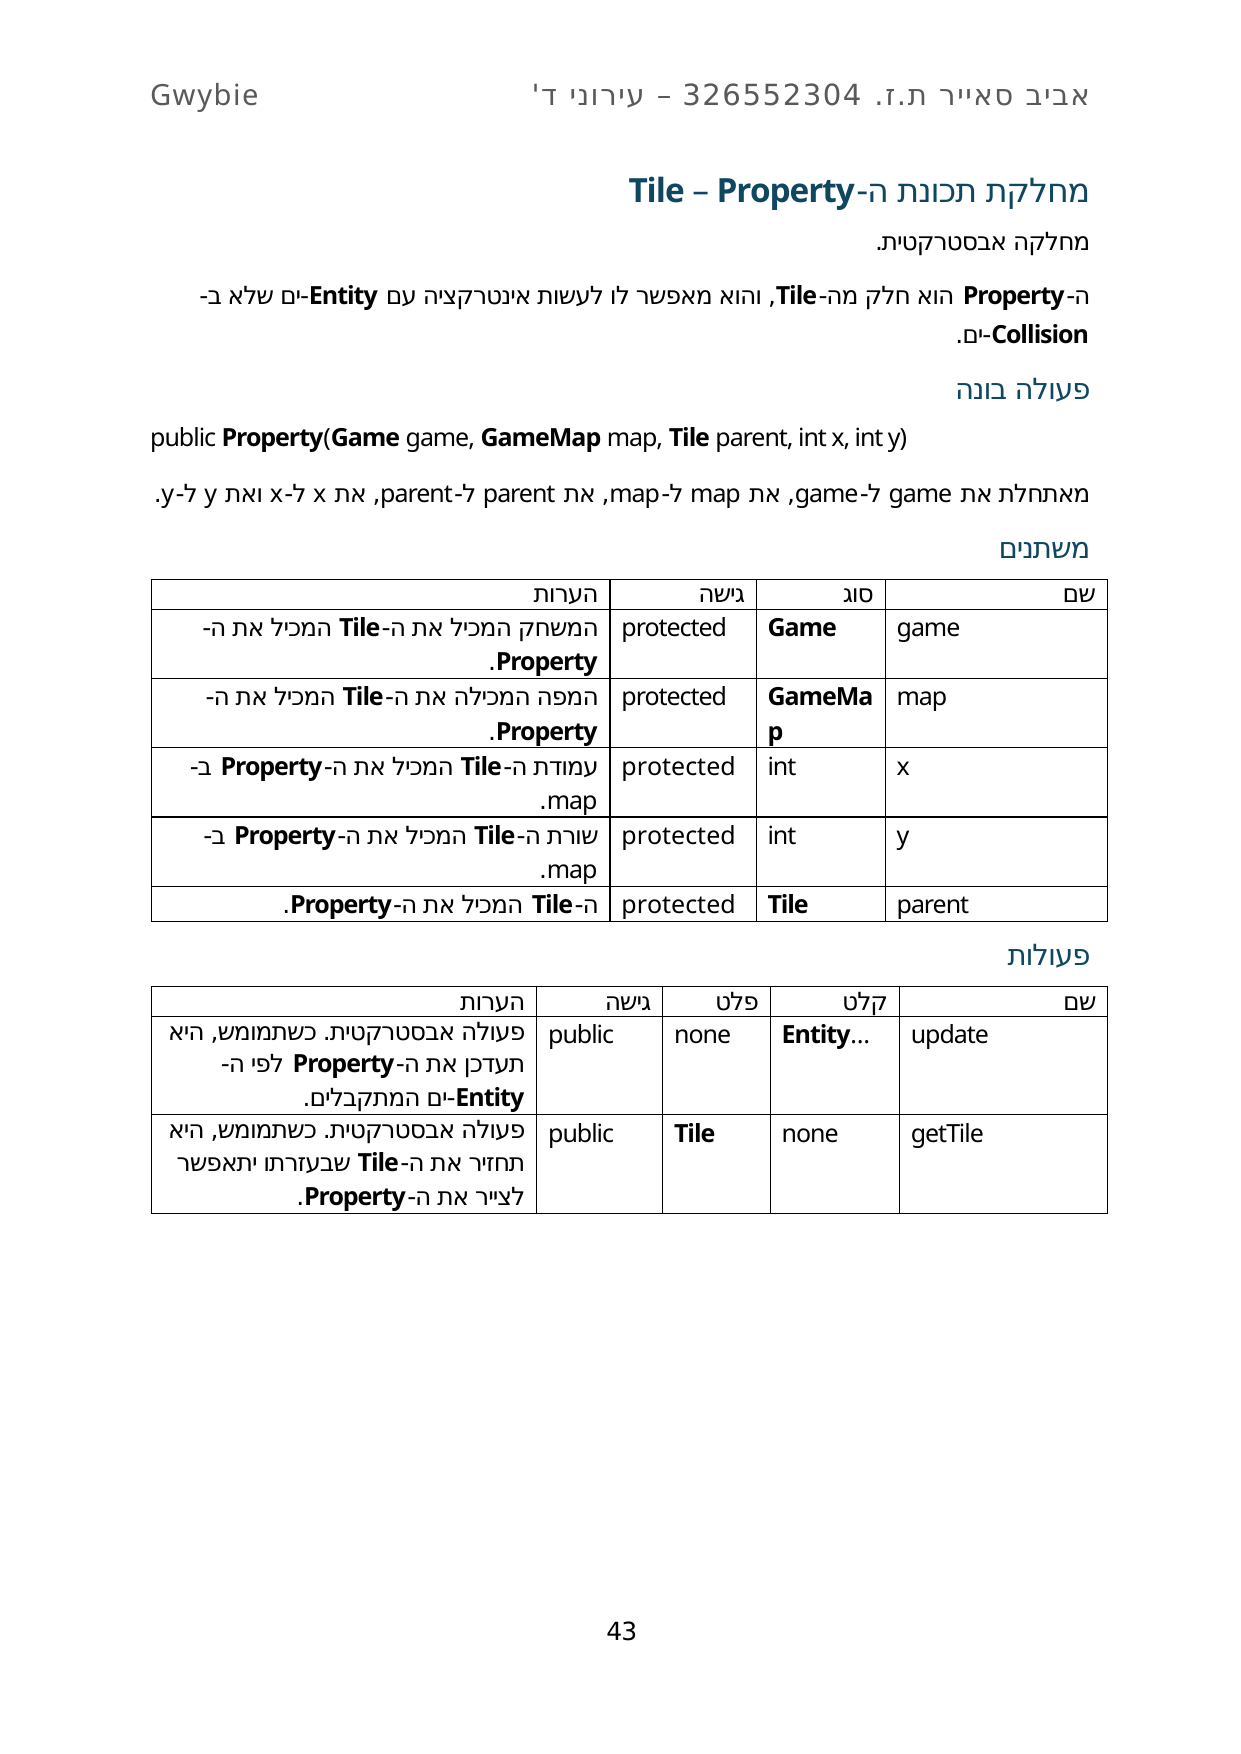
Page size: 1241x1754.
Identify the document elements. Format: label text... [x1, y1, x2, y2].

table_cell none [771, 1115, 899, 1212]
table_cell public [537, 1115, 662, 1212]
table_cell protected [611, 679, 756, 747]
table_cell map [886, 679, 1107, 747]
table_cell protected [611, 610, 756, 678]
subtitle משתנים [150, 531, 1090, 565]
table_cell parent [886, 887, 1107, 921]
table_cell int [757, 748, 885, 816]
subtitle מחלקת תכונת ה-Tile – Property [150, 167, 1090, 212]
table_cell המפה המכילה את ה-Tile המכיל את ה-Property. [152, 679, 609, 747]
table_cell עמודת ה-Tile המכיל את ה-Property ב-map. [152, 748, 609, 816]
table_cell none [663, 1017, 770, 1114]
table_cell Entity… [771, 1017, 899, 1114]
table_header פלט [663, 987, 770, 1016]
table_cell פעולה אבסטרקטית. כשתמומש, היא תעדכן את ה-Property לפי ה-Entity-ים המתקבלים. [152, 1017, 536, 1114]
table_cell שורת ה-Tile המכיל את ה-Property ב-map. [152, 818, 609, 886]
text ה-Property הוא חלק מה-Tile, והוא מאפשר לו לעשות אינטרקציה עם Entity-ים שלא ב-Collision-ים. [150, 277, 1090, 351]
subtitle פעולות [150, 938, 1090, 972]
table_cell Game [757, 610, 885, 678]
table_cell update [900, 1017, 1107, 1114]
table_header קלט [771, 987, 899, 1016]
table_cell int [757, 818, 885, 886]
table_cell y [886, 818, 1107, 886]
table_cell המשחק המכיל את ה-Tile המכיל את ה-Property. [152, 610, 609, 678]
table_header שם [900, 987, 1107, 1016]
text מחלקה אבסטרקטית. [150, 227, 1090, 256]
table_cell protected [611, 887, 756, 921]
subtitle פעולה בונה [150, 372, 1090, 406]
table_cell GameMap [757, 679, 885, 747]
table_header שם [886, 580, 1107, 609]
table_cell public [537, 1017, 662, 1114]
text public Property(Game game, GameMap map, Tile parent, int x, int y) [150, 420, 1090, 454]
table_cell protected [611, 818, 756, 886]
table_header סוג [757, 580, 885, 609]
text מאתחלת את game ל-game, את map ל-map, את parent ל-parent, את x ל-x ואת y ל-y. [150, 476, 1090, 509]
table_header הערות [152, 987, 536, 1016]
table_cell Tile [757, 887, 885, 921]
table_cell getTile [900, 1115, 1107, 1212]
table_header גישה [537, 987, 662, 1016]
table_cell x [886, 748, 1107, 816]
table_cell Tile [663, 1115, 770, 1212]
table_cell protected [611, 748, 756, 816]
table_cell game [886, 610, 1107, 678]
table_cell פעולה אבסטרקטית. כשתמומש, היא תחזיר את ה-Tile שבעזרתו יתאפשר לצייר את ה-Property. [152, 1115, 536, 1212]
table_cell ה-Tile המכיל את ה-Property. [152, 887, 609, 921]
table_header הערות [152, 580, 609, 609]
table_header גישה [611, 580, 756, 609]
